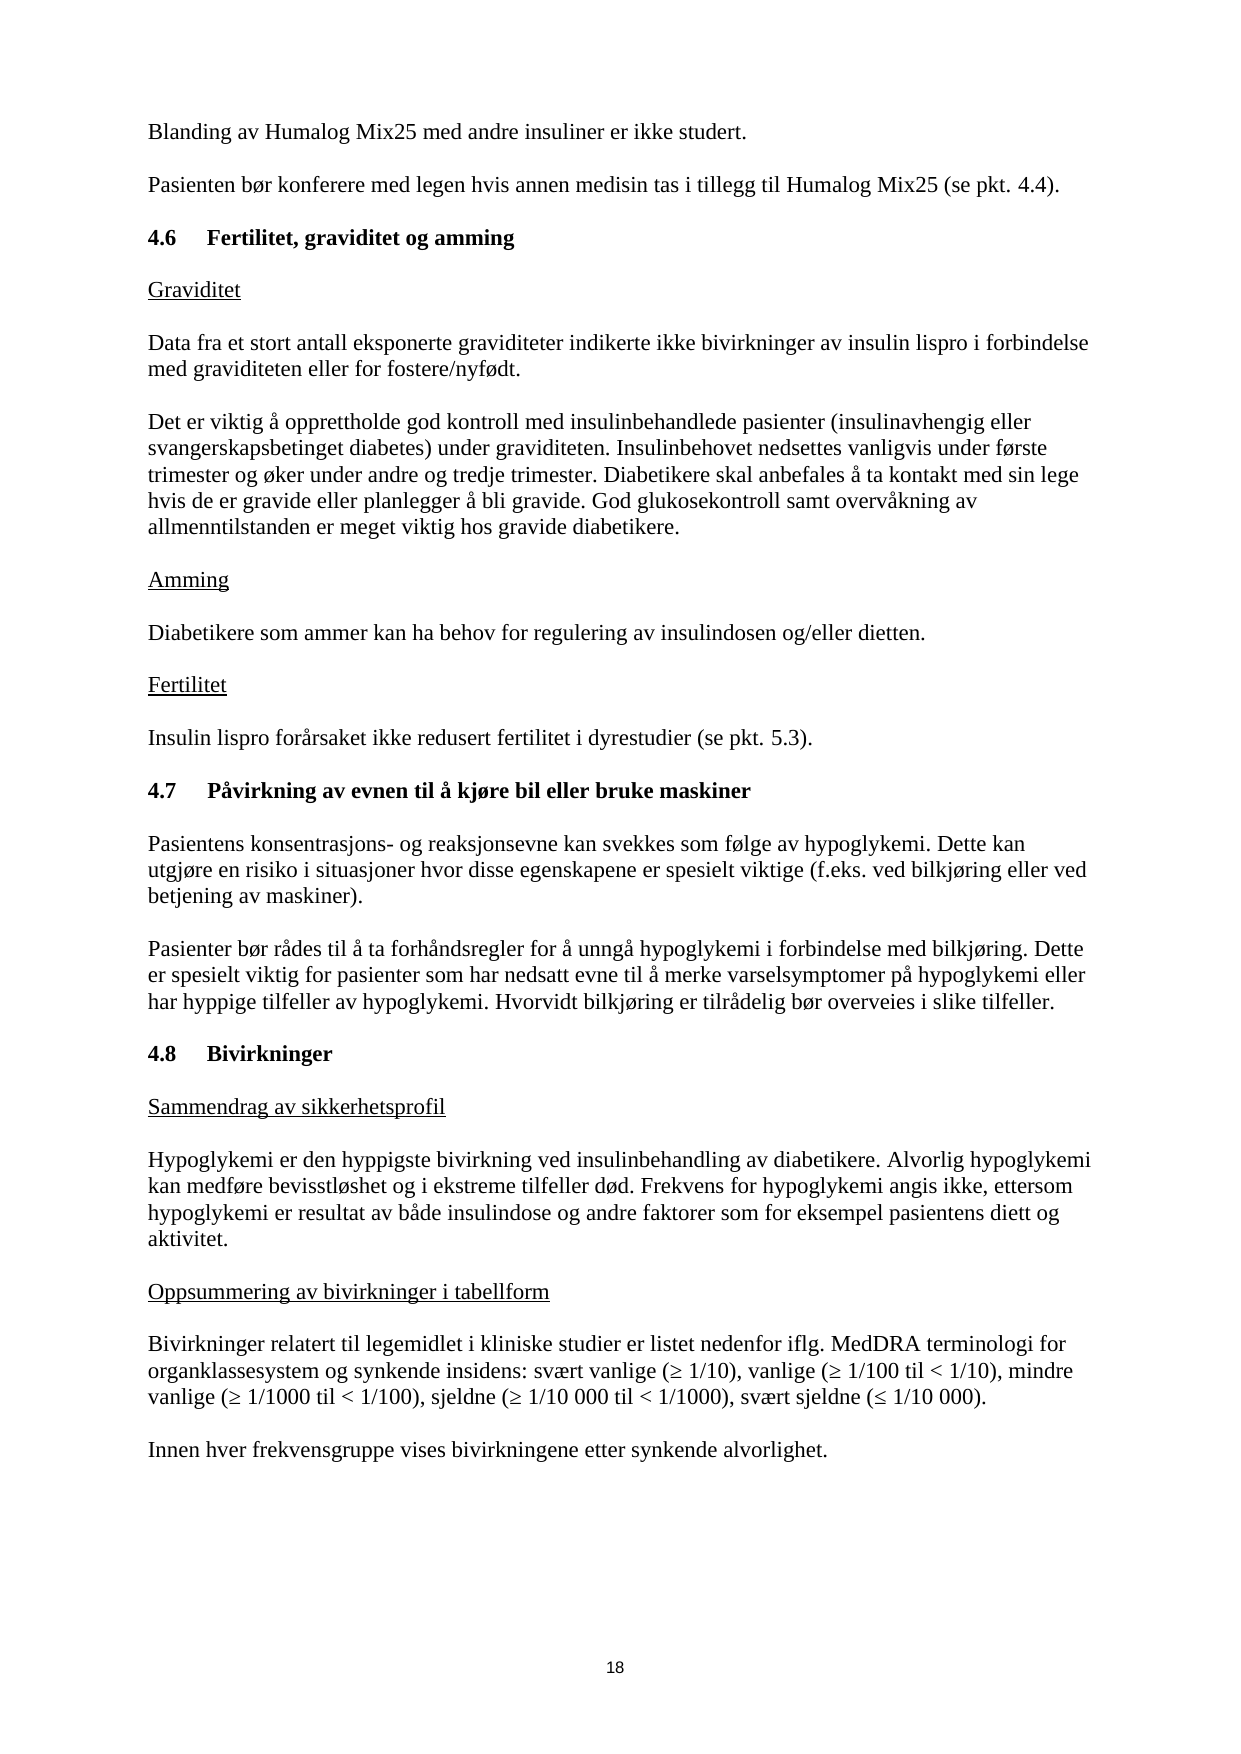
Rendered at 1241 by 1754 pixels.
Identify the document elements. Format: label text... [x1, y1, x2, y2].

text Graviditet [148, 276, 1093, 303]
text Hypoglykemi er den hyppigste bivirkning ved insulinbehandling av diabetikere. Alvorlig hypoglykemi kan medføre bevisstløshet og i ekstreme tilfeller død. Frekvens for hypoglykemi angis ikke, ettersom hypoglykemi er resultat av både insulindose og andre faktorer som for eksempel pasientens diett og aktivitet. [148, 1146, 1093, 1251]
text Det er viktig å opprettholde god kontroll med insulinbehandlede pasienter (insulinavhengig eller svangerskapsbetinget diabetes) under graviditeten. Insulinbehovet nedsettes vanligvis under første trimester og øker under andre og tredje trimester. Diabetikere skal anbefales å ta kontakt med sin lege hvis de er gravide eller planlegger å bli gravide. God glukosekontroll samt overvåkning av allmenntilstanden er meget viktig hos gravide diabetikere. [148, 408, 1093, 540]
text Pasientens konsentrasjons- og reaksjonsevne kan svekkes som følge av hypoglykemi. Dette kan utgjøre en risiko i situasjoner hvor disse egenskapene er spesielt viktige (f.eks. ved bilkjøring eller ved betjening av maskiner). [148, 830, 1093, 909]
text Oppsummering av bivirkninger i tabellform [148, 1278, 1093, 1304]
text 4.8 Bivirkninger [148, 1041, 1093, 1067]
text Data fra et stort antall eksponerte graviditeter indikerte ikke bivirkninger av insulin lispro i forbindelse med graviditeten eller for fostere/nyfødt. [148, 329, 1093, 382]
text 4.7 Påvirkning av evnen til å kjøre bil eller bruke maskiner [148, 777, 1093, 803]
text 4.6 Fertilitet, graviditet og amming [148, 223, 1093, 250]
text Pasienter bør rådes til å ta forhåndsregler for å unngå hypoglykemi i forbindelse med bilkjøring. Dette er spesielt viktig for pasienter som har nedsatt evne til å merke varselsymptomer på hypoglykemi eller har hyppige tilfeller av hypoglykemi. Hvorvidt bilkjøring er tilrådelig bør overveies i slike tilfeller. [148, 935, 1093, 1014]
text Insulin lispro forårsaket ikke redusert fertilitet i dyrestudier (se pkt. 5.3). [148, 724, 1093, 751]
text Blanding av Humalog Mix25 med andre insuliner er ikke studert. [148, 118, 1093, 144]
text Sammendrag av sikkerhetsprofil [148, 1093, 1093, 1119]
text Bivirkninger relatert til legemidlet i kliniske studier er listet nedenfor iflg. MedDRA terminologi for organklassesystem og synkende insidens: svært vanlige (≥ 1/10), vanlige (≥ 1/100 til < 1/10), mindre vanlige (≥ 1/1000 til < 1/100), sjeldne (≥ 1/10 000 til < 1/1000), svært sjeldne (≤ 1/10 000). [148, 1330, 1093, 1409]
text Fertilitet [148, 672, 1093, 698]
text Innen hver frekvensgruppe vises bivirkningene etter synkende alvorlighet. [148, 1436, 1093, 1462]
text Diabetikere som ammer kan ha behov for regulering av insulindosen og/eller dietten. [148, 619, 1093, 645]
text Amming [148, 566, 1093, 592]
text Pasienten bør konferere med legen hvis annen medisin tas i tillegg til Humalog Mix25 (se pkt. 4.4). [148, 171, 1093, 197]
